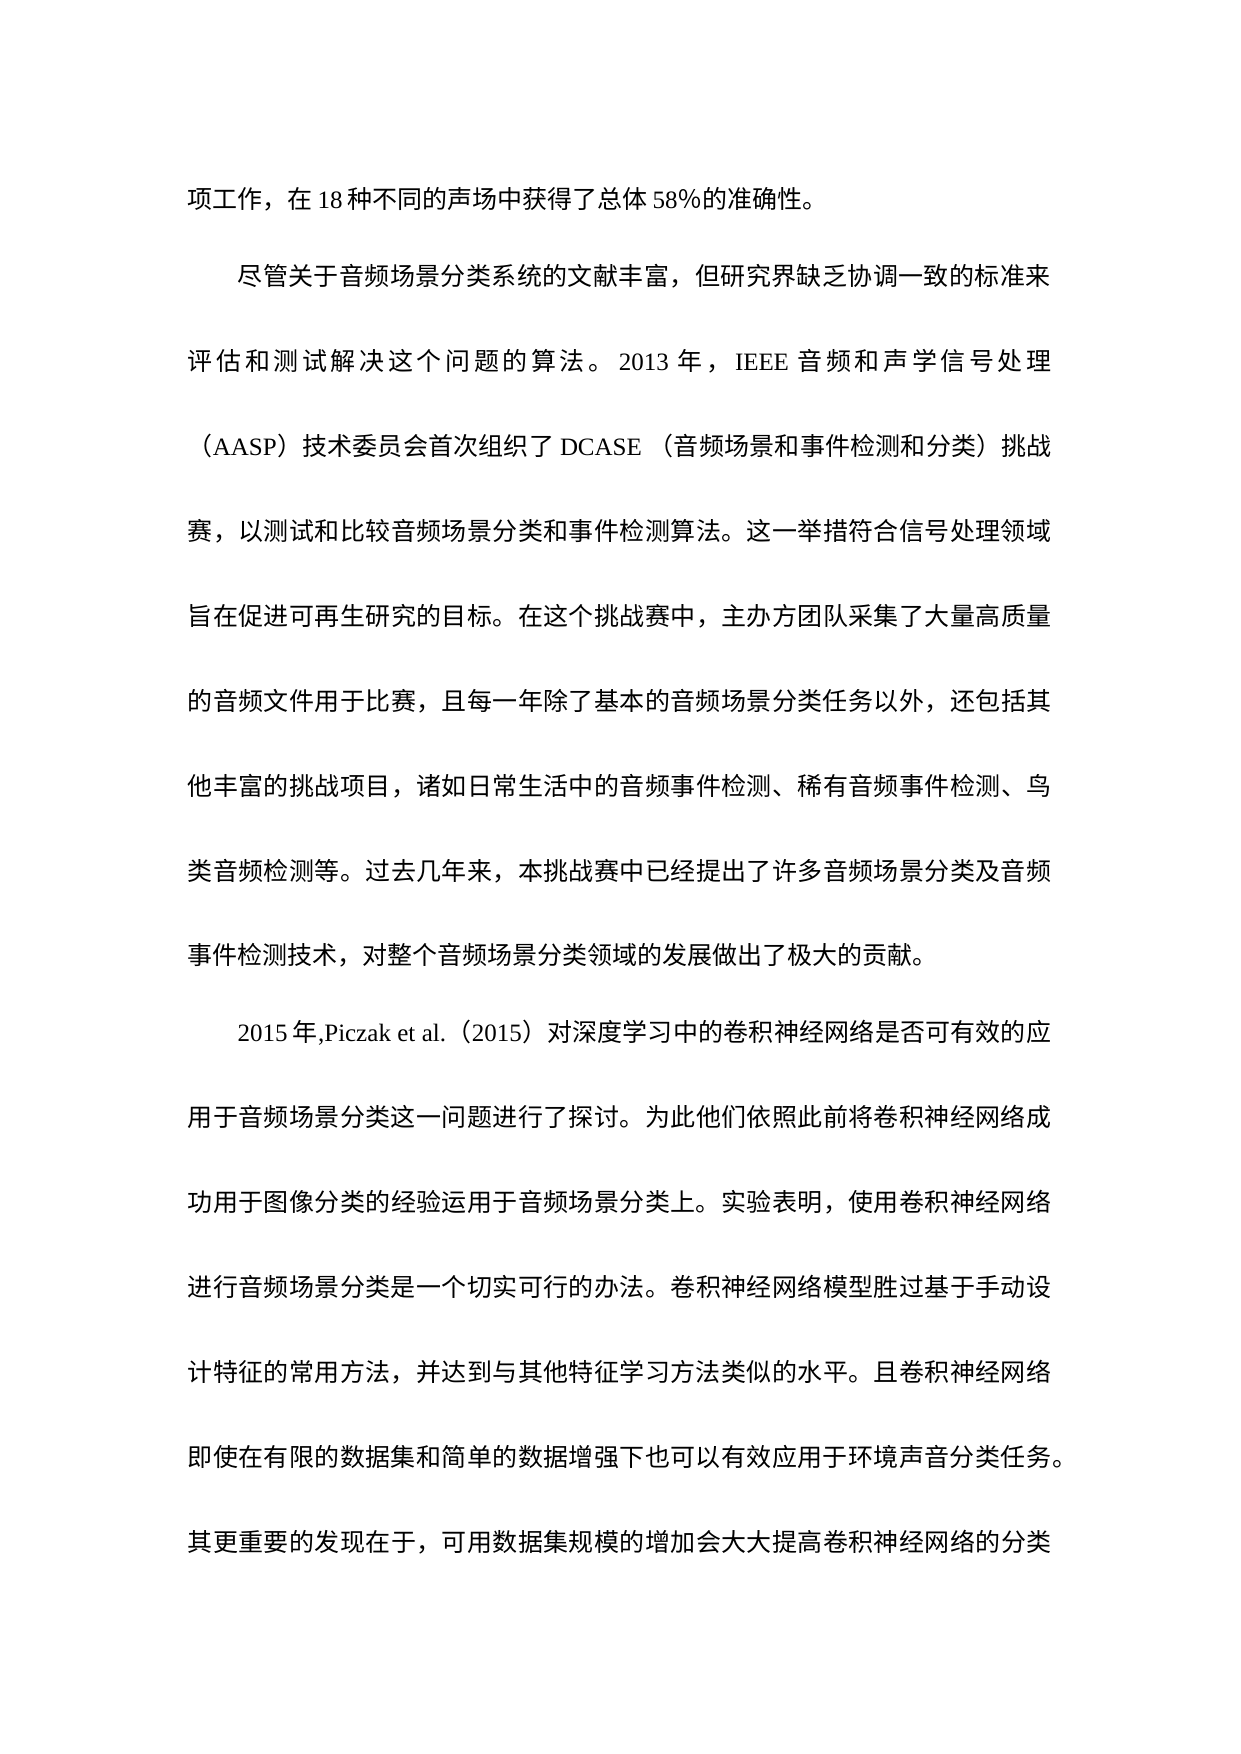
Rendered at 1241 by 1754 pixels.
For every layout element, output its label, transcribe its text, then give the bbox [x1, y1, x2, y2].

text 尽管关于音频场景分类系统的文献丰富，但研究界缺乏协调一致的标准来评估和测试解决这个问题的算法。2013年，IEEE音频和声学信号处理（AASP）技术委员会首次组织了DCASE （音频场景和事件检测和分类）挑战赛，以测试和比较音频场景分类和事件检测算法。这一举措符合信号处理领域旨在促进可再生研究的目标。在这个挑战赛中，主办方团队采集了大量高质量的音频文件用于比赛，且每一年除了基本的音频场景分类任务以外，还包括其他丰富的挑战项目，诸如日常生活中的音频事件检测、稀有音频事件检测、鸟类音频检测等。过去几年来，本挑战赛中已经提出了许多音频场景分类及音频事件检测技术，对整个音频场景分类领域的发展做出了极大的贡献。 [187, 241, 1053, 988]
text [187, 164, 1053, 232]
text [187, 997, 1053, 1574]
